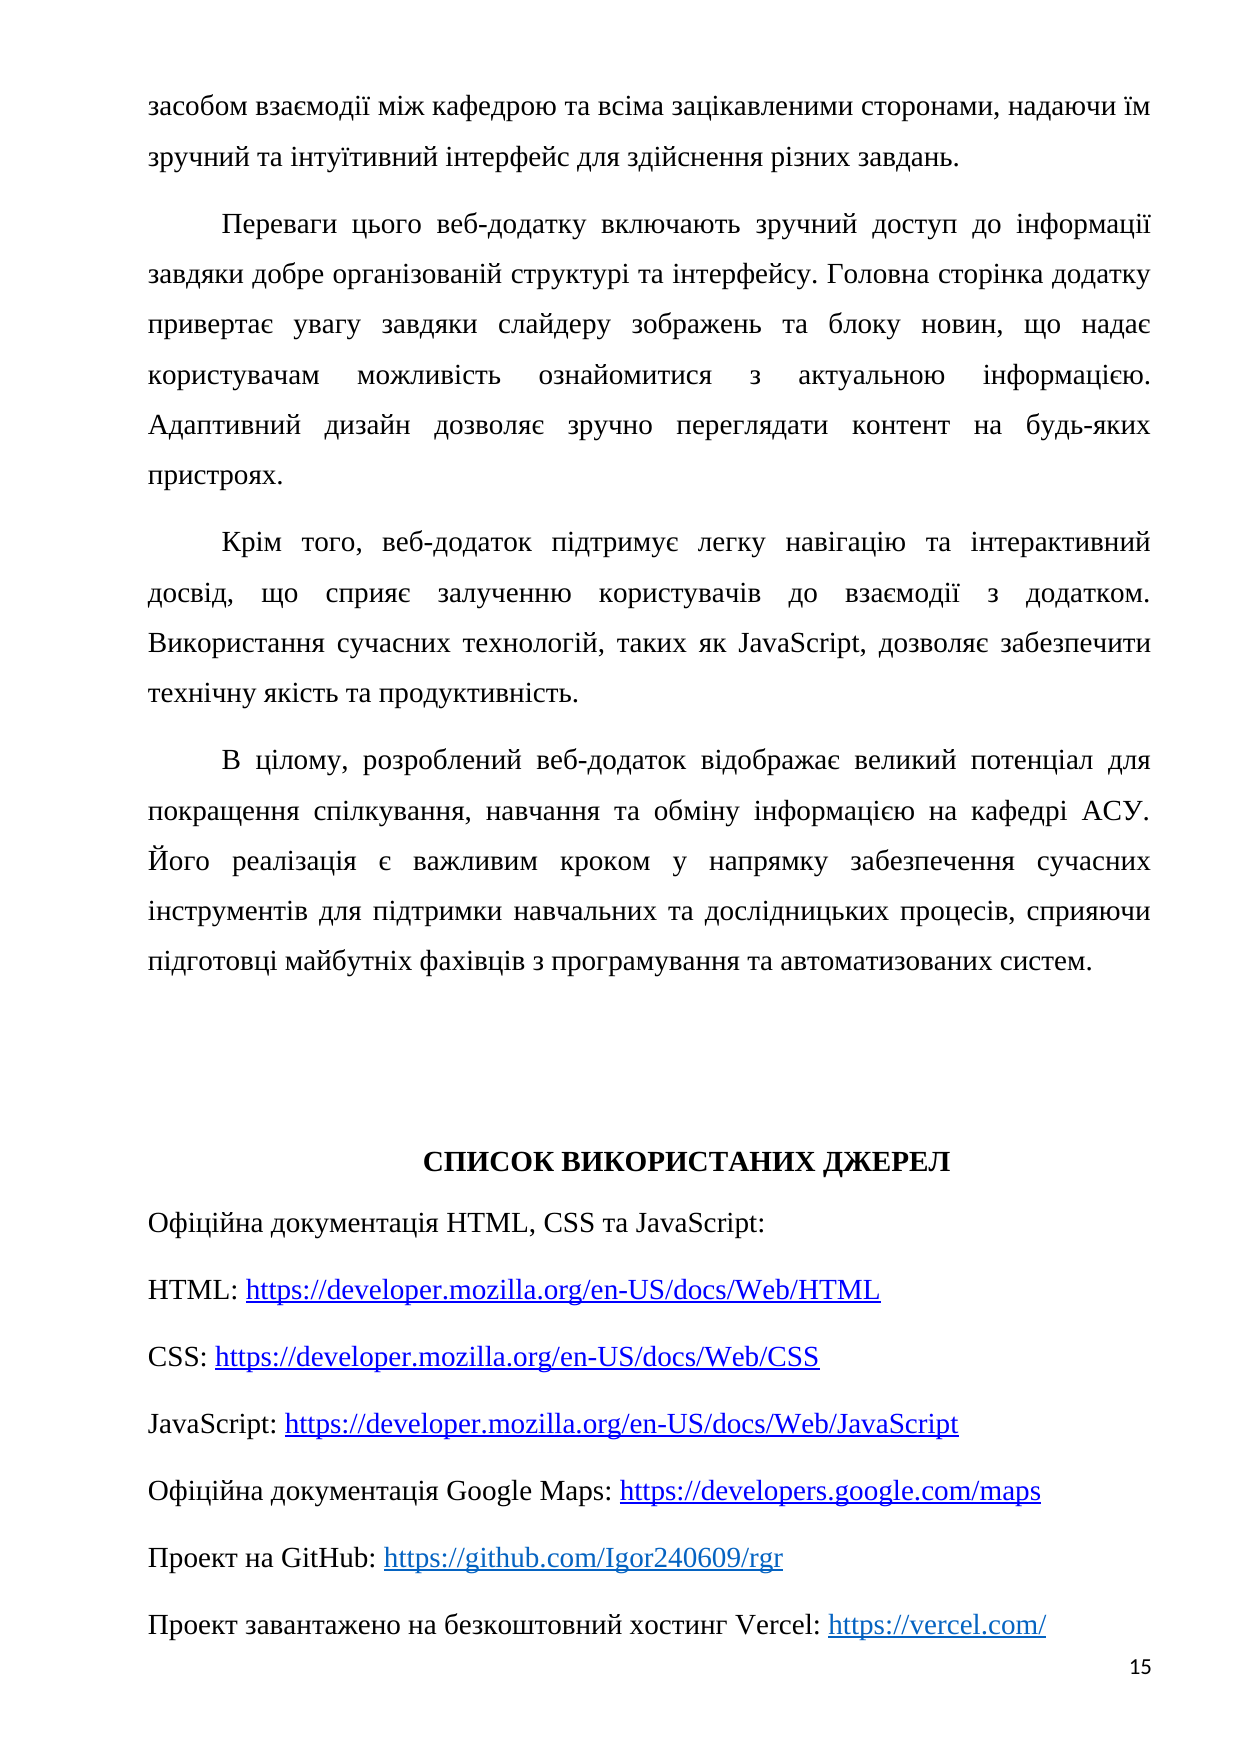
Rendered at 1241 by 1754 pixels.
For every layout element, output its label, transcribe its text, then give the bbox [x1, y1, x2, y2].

text CSS: https://developer.mozilla.org/en-US/docs/Web/CSS [148, 1339, 1152, 1373]
text СПИСОК ВИКОРИСТАНИХ ДЖЕРЕЛ [148, 1144, 1152, 1178]
text Офіційна документація Google Maps: https://developers.google.com/maps [148, 1473, 1152, 1507]
text Офіційна документація HTML, CSS та JavaScript: [148, 1205, 1152, 1239]
text JavaScript: https://developer.mozilla.org/en-US/docs/Web/JavaScript [148, 1406, 1152, 1440]
text Крім того, веб-додаток підтримує легку навігацію та інтерактивний досвід, що сприяє залученню користувачів до взаємодії з додатком. Використання сучасних технологій, таких як JavaScript, дозволяє забезпечити технічну якість та продуктивність. [148, 524, 1152, 709]
text Проект завантажено на безкоштовний хостинг Vercel: https://vercel.com/ [148, 1607, 1152, 1641]
text Переваги цього веб-додатку включають зручний доступ до інформації завдяки добре організованій структурі та інтерфейсу. Головна сторінка додатку привертає увагу завдяки слайдеру зображень та блоку новин, що надає користувачам можливість ознайомитися з актуальною інформацією. Адаптивний дизайн дозволяє зручно переглядати контент на будь-яких пристроях. [148, 206, 1152, 491]
text Проект на GitHub: https://github.com/Igor240609/rgr [148, 1540, 1152, 1574]
text HTML: https://developer.mozilla.org/en-US/docs/Web/HTML [148, 1272, 1152, 1306]
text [148, 88, 1152, 172]
text В цілому, розроблений веб-додаток відображає великий потенціал для покращення спілкування, навчання та обміну інформацією на кафедрі АСУ. Його реалізація є важливим кроком у напрямку забезпечення сучасних інструментів для підтримки навчальних та дослідницьких процесів, сприяючи підготовці майбутніх фахівців з програмування та автоматизованих систем. [148, 742, 1152, 977]
